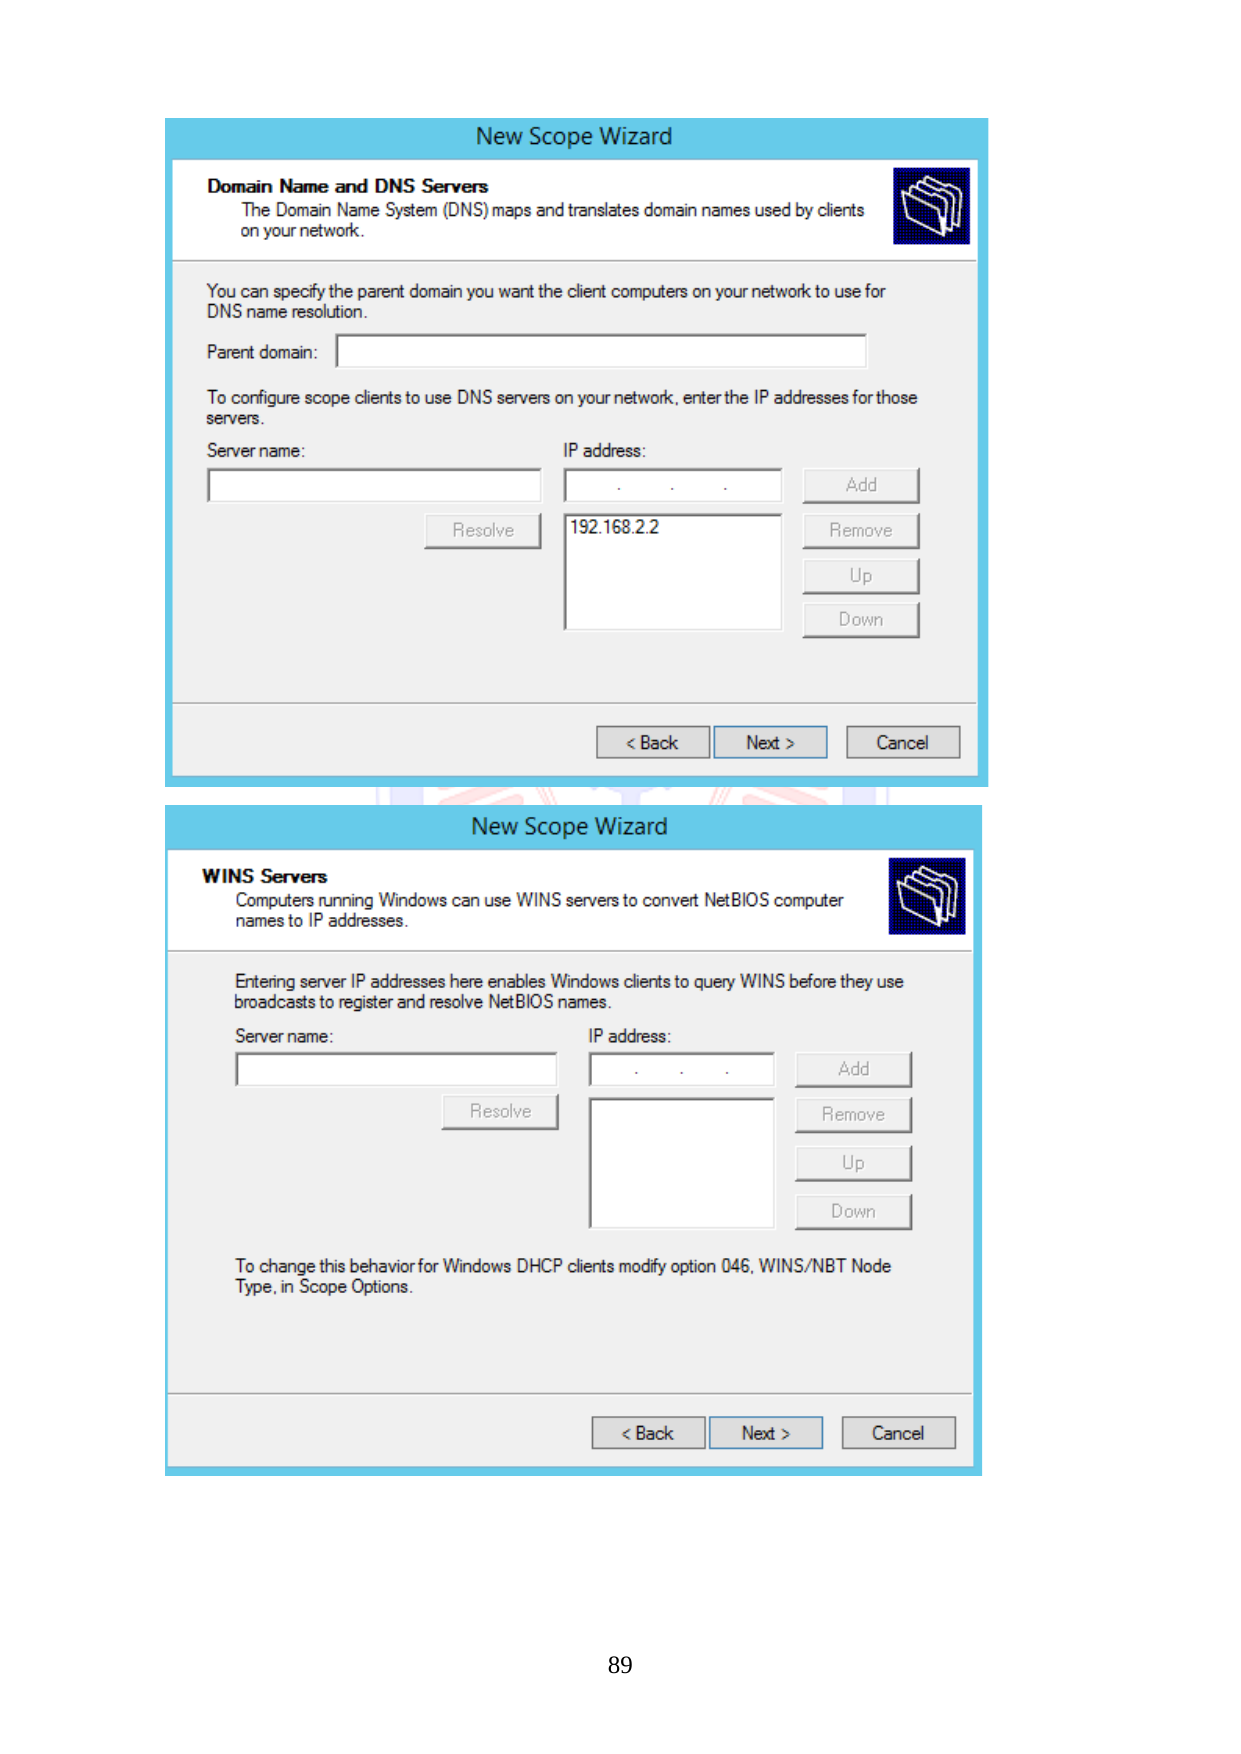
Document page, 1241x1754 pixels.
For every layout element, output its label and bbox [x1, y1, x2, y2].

picture [165, 805, 983, 1476]
picture [165, 118, 989, 787]
